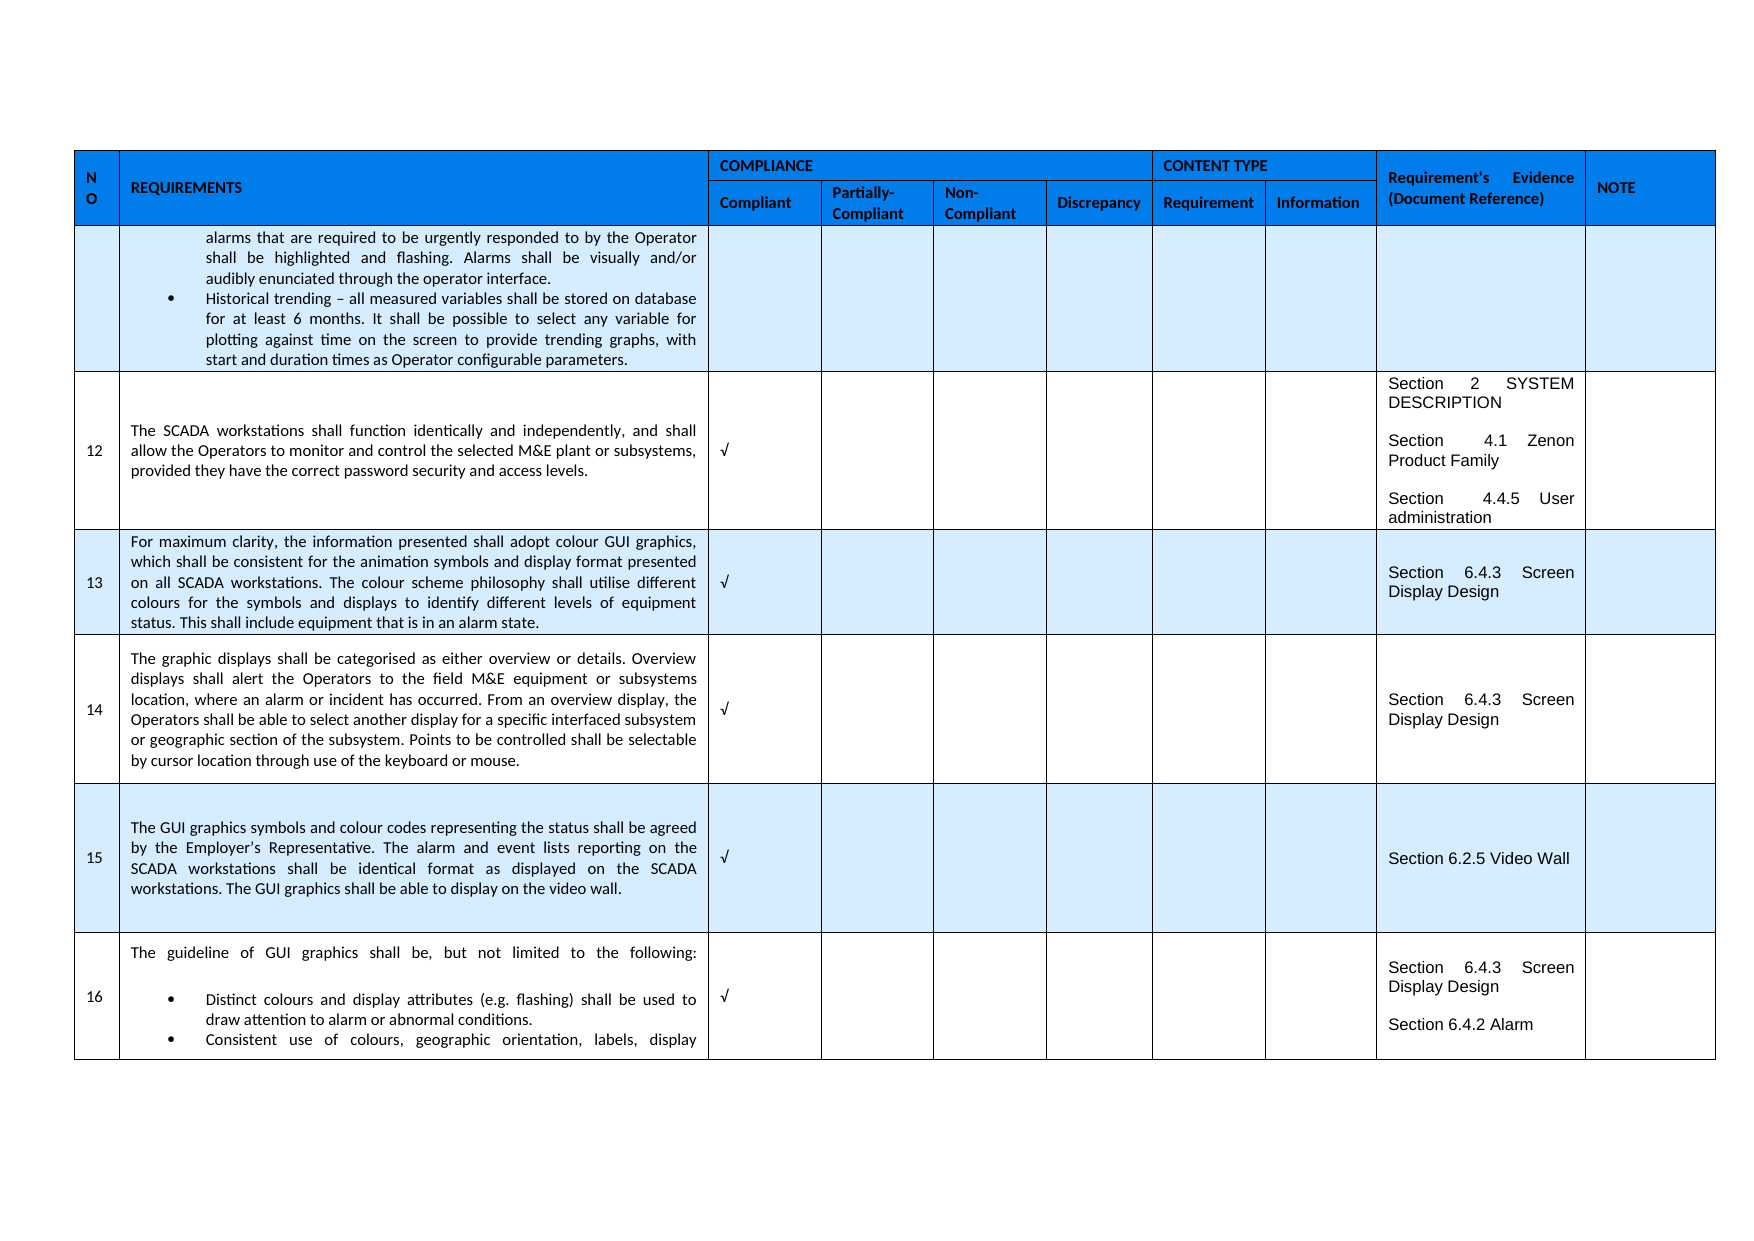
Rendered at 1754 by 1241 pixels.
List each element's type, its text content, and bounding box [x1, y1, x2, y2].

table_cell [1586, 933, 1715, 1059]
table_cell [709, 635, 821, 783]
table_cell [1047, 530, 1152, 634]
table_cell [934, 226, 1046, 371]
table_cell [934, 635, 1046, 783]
table_cell Compliant [709, 181, 821, 225]
table_header CONTENT TYPE [1153, 151, 1376, 180]
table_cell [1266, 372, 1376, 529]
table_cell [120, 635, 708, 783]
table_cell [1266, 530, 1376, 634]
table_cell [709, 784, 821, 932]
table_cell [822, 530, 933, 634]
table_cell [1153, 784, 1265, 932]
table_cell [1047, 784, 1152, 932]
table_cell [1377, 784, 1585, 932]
table_header COMPLIANCE [709, 151, 1152, 180]
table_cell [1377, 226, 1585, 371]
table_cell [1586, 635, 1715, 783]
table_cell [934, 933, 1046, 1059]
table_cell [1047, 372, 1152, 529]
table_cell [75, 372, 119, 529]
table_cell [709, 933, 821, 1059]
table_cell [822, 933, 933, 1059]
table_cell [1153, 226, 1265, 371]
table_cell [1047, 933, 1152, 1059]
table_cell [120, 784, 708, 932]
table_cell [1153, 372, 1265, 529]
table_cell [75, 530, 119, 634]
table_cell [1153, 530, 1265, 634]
table_header REQUIREMENTS [120, 151, 708, 225]
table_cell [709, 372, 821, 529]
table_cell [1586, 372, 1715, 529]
table_header NO [75, 151, 119, 225]
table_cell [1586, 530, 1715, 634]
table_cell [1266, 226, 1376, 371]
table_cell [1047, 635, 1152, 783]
table_cell Information [1266, 181, 1376, 225]
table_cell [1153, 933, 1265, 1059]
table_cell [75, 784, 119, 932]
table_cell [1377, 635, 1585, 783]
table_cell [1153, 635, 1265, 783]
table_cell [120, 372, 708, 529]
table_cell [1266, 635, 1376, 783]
table_header Requirement's Evidence (Document Reference) [1377, 151, 1585, 225]
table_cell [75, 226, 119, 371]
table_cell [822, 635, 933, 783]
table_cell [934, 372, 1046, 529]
table_header NOTE [1586, 151, 1715, 225]
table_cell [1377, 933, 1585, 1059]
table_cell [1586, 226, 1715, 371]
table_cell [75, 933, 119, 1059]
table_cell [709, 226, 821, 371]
table_cell Partially-Compliant [822, 181, 933, 225]
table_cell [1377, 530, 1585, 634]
table_cell Requirement [1153, 181, 1265, 225]
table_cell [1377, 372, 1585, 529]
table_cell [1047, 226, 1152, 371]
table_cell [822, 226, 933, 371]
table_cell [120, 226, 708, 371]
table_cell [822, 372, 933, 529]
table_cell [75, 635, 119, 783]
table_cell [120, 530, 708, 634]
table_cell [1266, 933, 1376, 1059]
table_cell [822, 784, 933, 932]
table_cell Discrepancy [1047, 181, 1152, 225]
table_cell Non-Compliant [934, 181, 1046, 225]
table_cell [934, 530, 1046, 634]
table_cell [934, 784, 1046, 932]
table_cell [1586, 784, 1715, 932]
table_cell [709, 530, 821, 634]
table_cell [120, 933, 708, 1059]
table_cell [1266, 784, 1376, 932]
